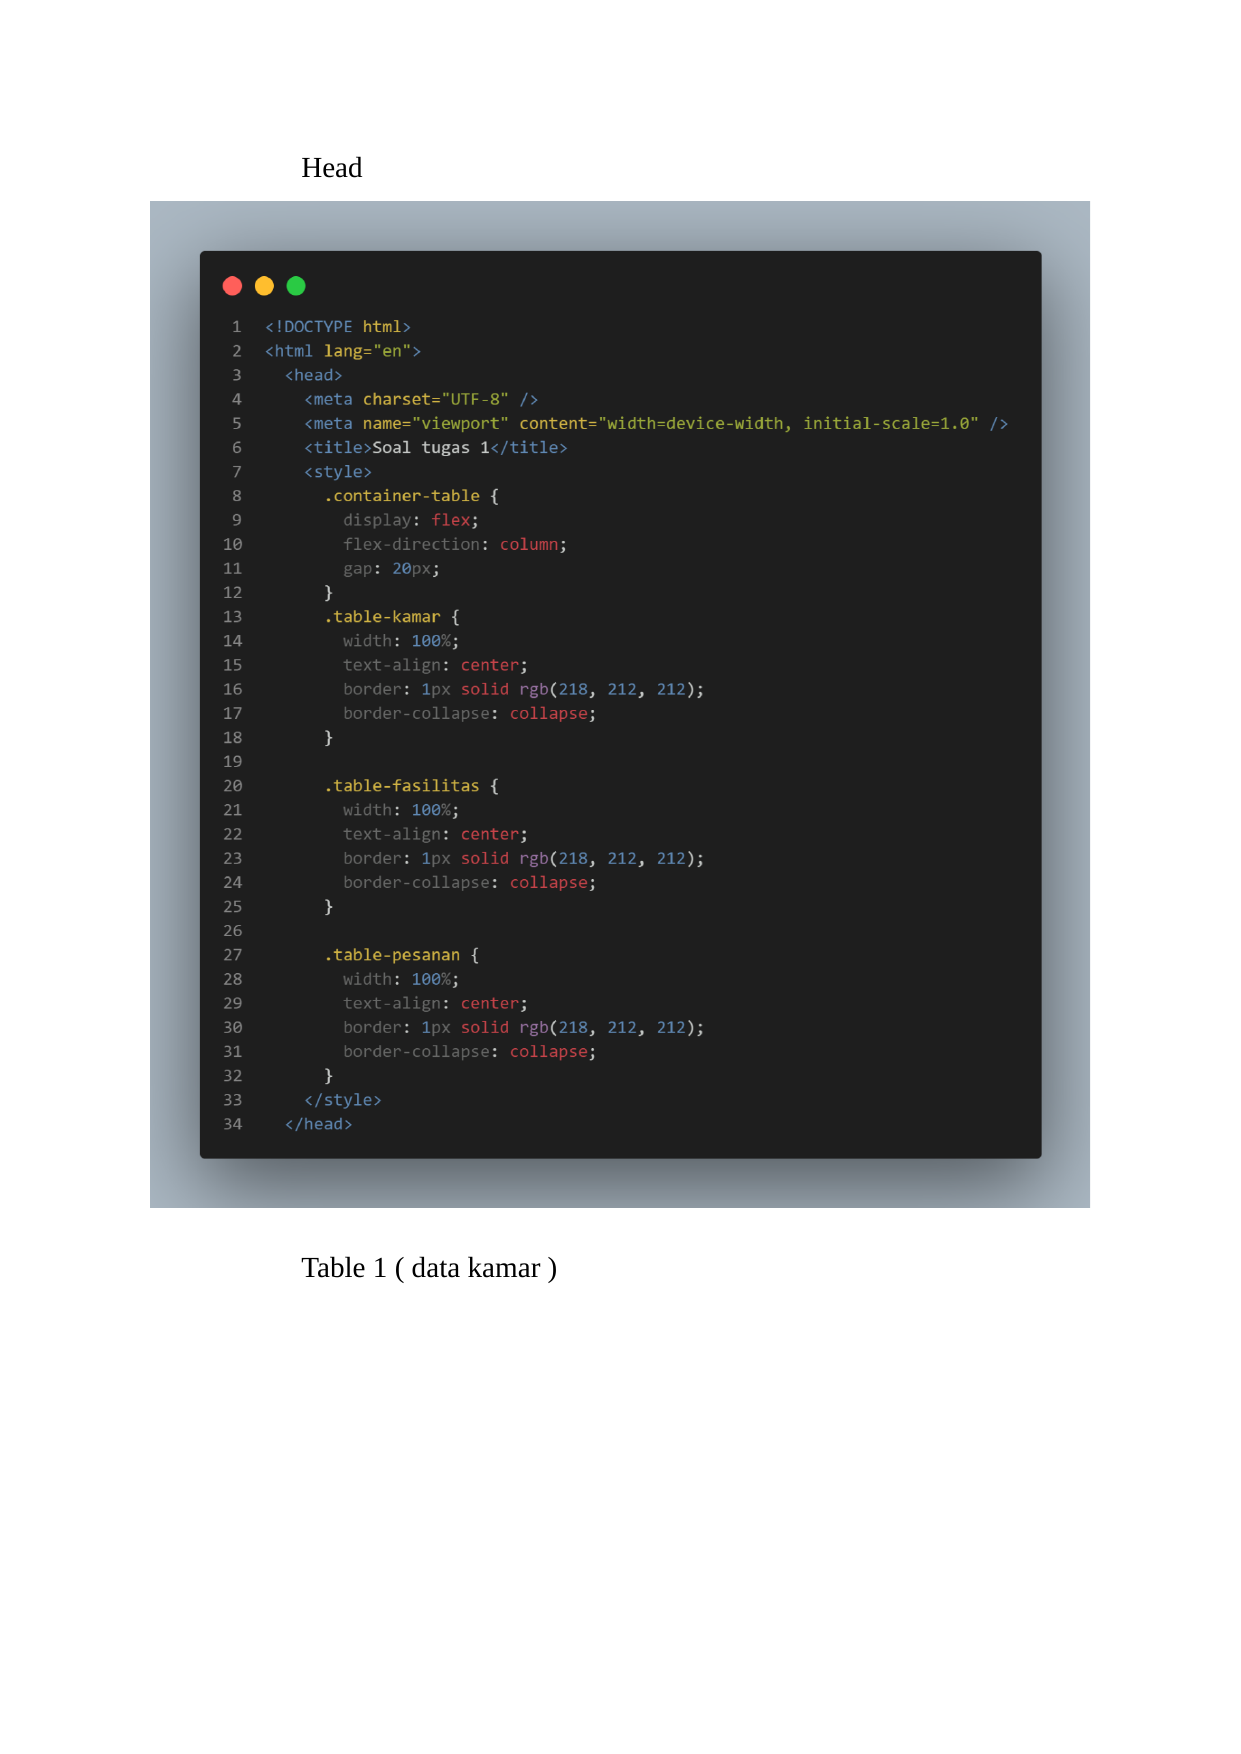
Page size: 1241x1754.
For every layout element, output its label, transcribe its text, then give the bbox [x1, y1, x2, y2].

text Head [301, 150, 1084, 183]
text Table 1 ( data kamar ) [301, 1250, 1084, 1284]
picture [150, 201, 1091, 1208]
